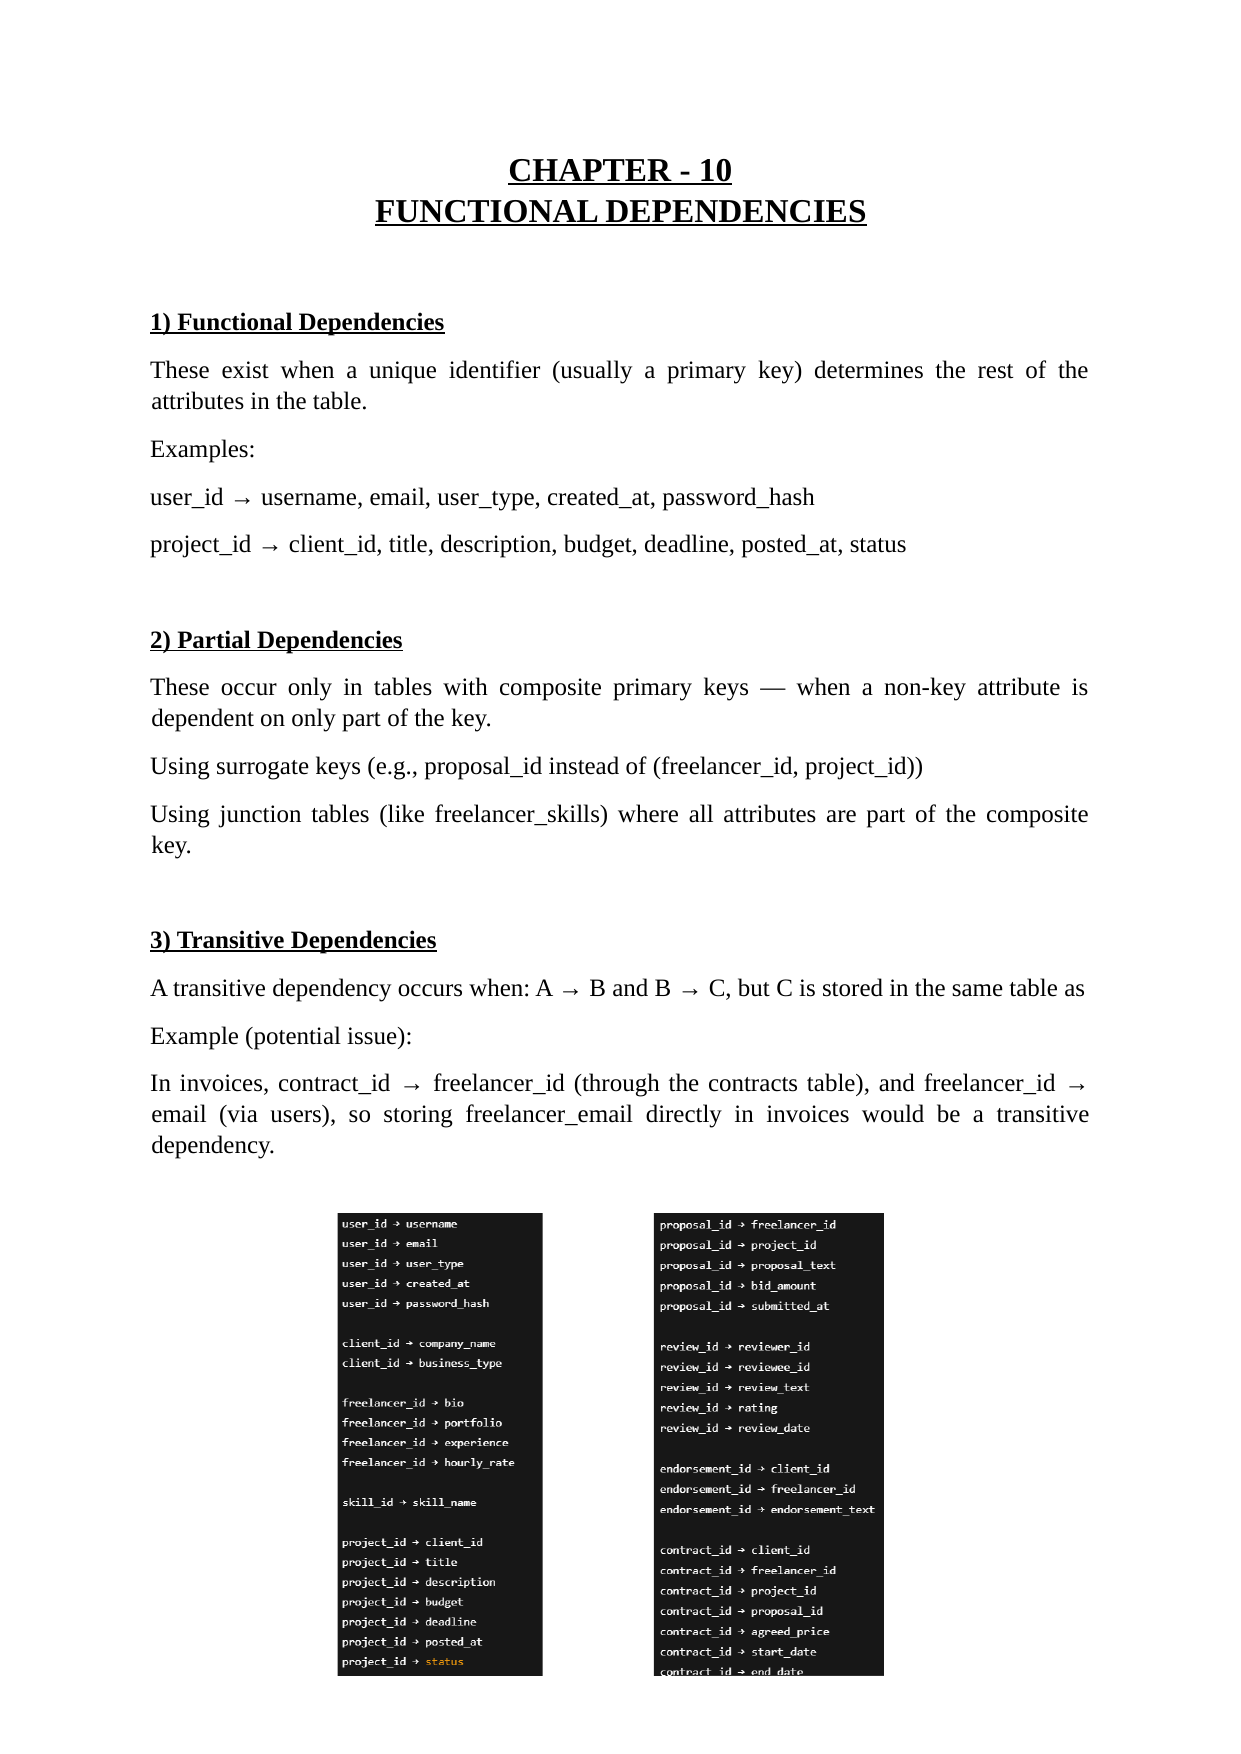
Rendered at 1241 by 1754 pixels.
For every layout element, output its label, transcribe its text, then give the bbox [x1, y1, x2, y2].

text project_id → client_id, title, description, budget, deadline, posted_at, status [150, 529, 1090, 558]
text A transitive dependency occurs when: A → B and B → C, but C is stored in the same table as [150, 973, 1090, 1002]
text Using surrogate keys (e.g., proposal_id instead of (freelancer_id, project_id)) [150, 751, 1090, 780]
text In invoices, contract_id → freelancer_id (through the contracts table), and freelancer_id → email (via users), so storing freelancer_email directly in invoices would be a transitive dependency. [150, 1068, 1090, 1159]
text These exist when a unique identifier (usually a primary key) determines the rest of the attributes in the table. [150, 355, 1090, 415]
text 1) Functional Dependencies [150, 307, 1090, 336]
text Example (potential issue): [150, 1021, 1090, 1049]
text Using junction tables (like freelancer_skills) where all attributes are part of the composite key. [150, 799, 1090, 859]
text Examples: [150, 434, 1090, 463]
text 3) Transitive Dependencies [150, 925, 1090, 954]
text CHAPTER - 10 FUNCTIONAL DEPENDENCIES [150, 150, 1090, 230]
picture [652, 1213, 884, 1673]
text user_id → username, email, user_type, created_at, password_hash [150, 482, 1090, 510]
text 2) Partial Dependencies [150, 625, 1090, 653]
picture [336, 1213, 543, 1673]
text These occur only in tables with composite primary keys — when a non-key attribute is dependent on only part of the key. [150, 672, 1090, 732]
